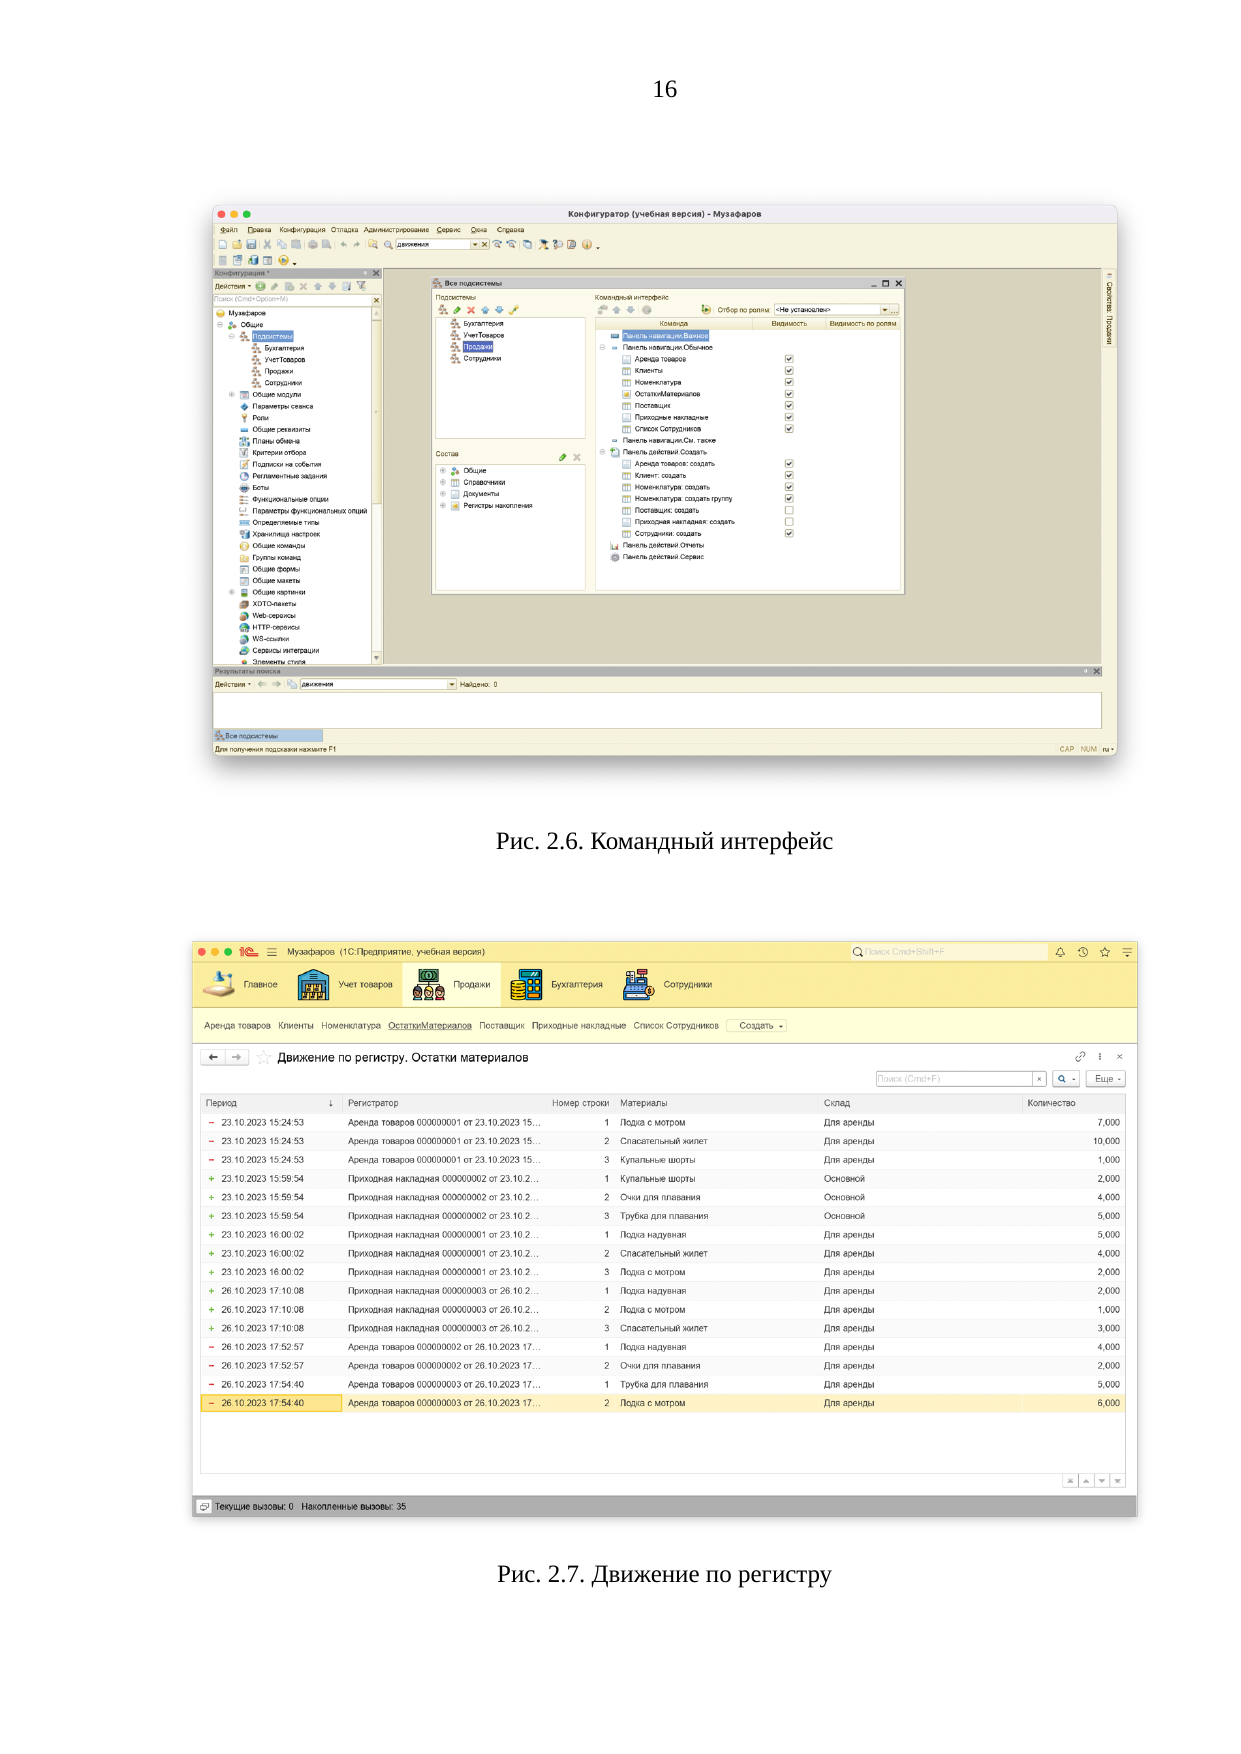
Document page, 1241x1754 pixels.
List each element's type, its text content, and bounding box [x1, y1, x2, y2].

text Рис. 2.6. Командный интерфейс [177, 826, 1152, 855]
text Рис. 2.7. Движение по регистру [177, 1559, 1152, 1587]
picture [177, 181, 1152, 802]
picture [177, 929, 1152, 1534]
